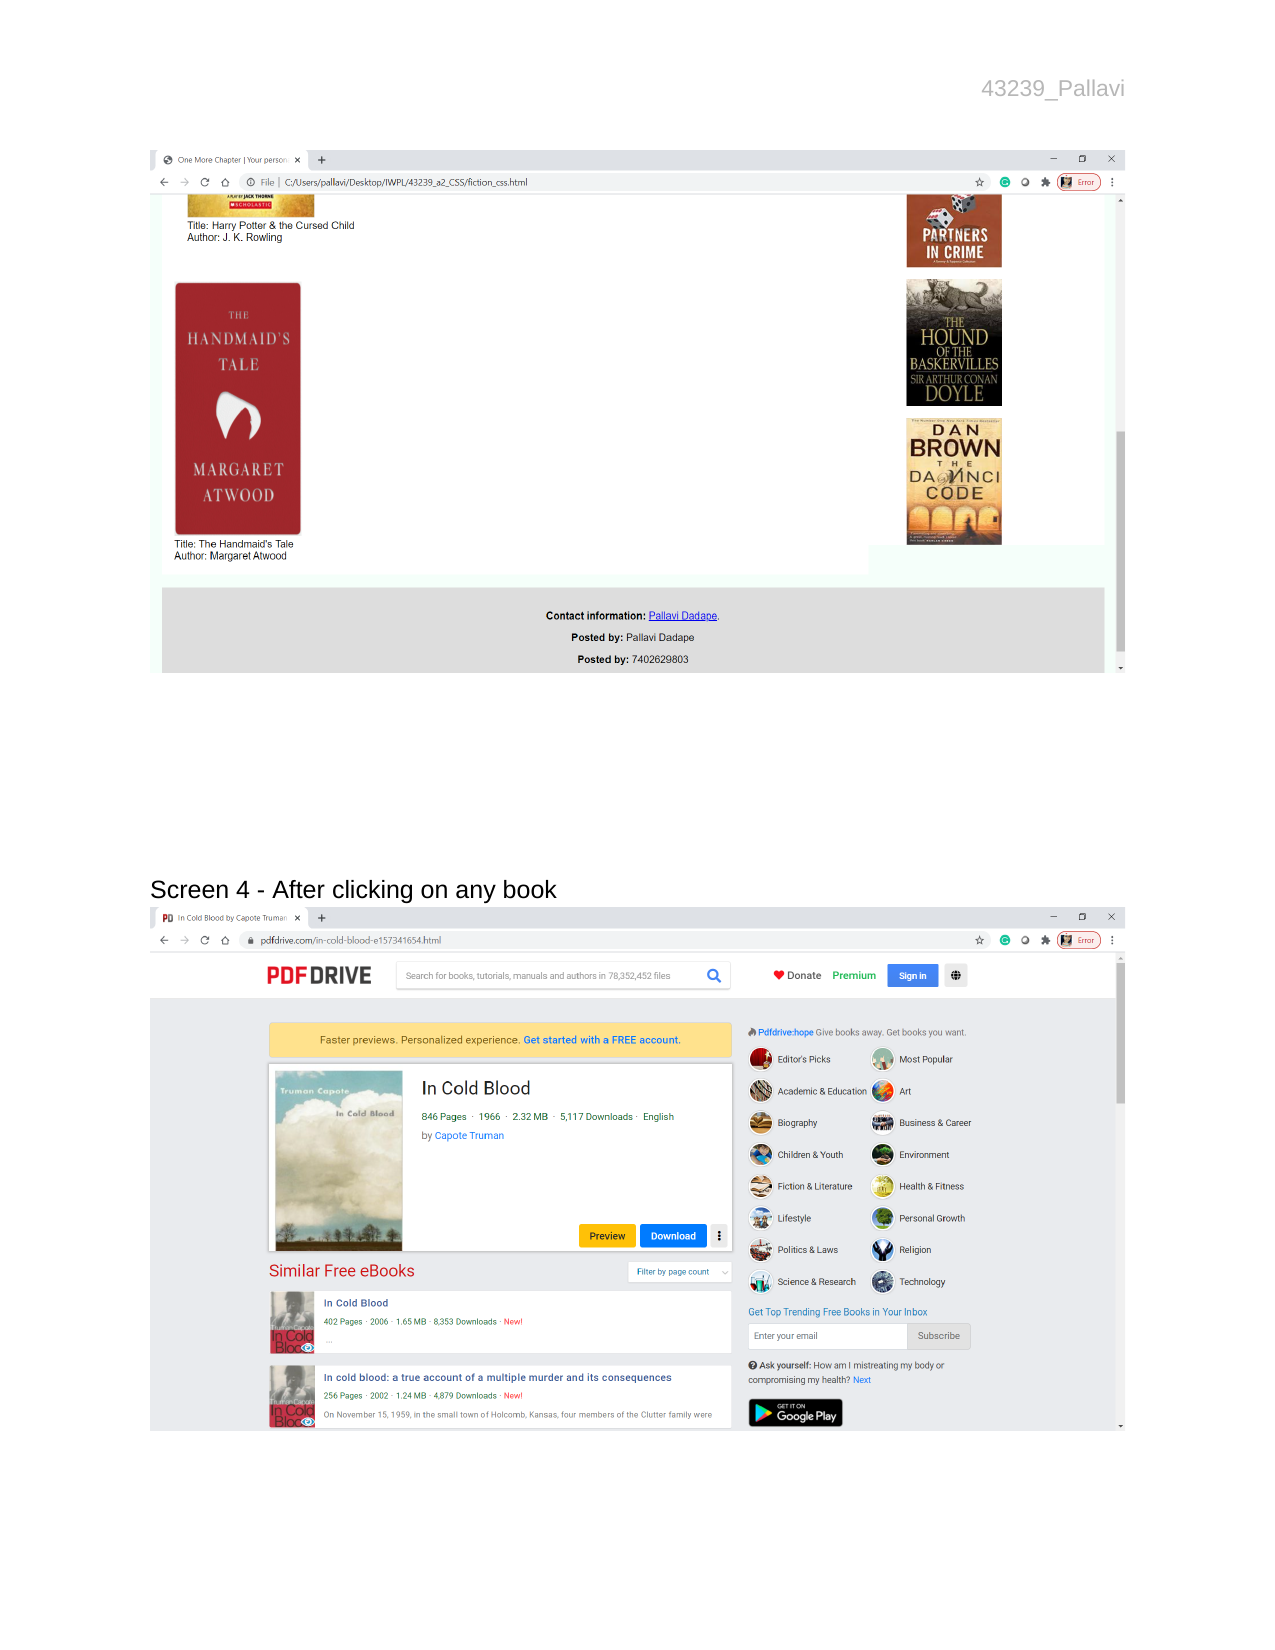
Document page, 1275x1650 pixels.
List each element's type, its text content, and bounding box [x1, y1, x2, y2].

text Screen 4 - After clicking on any book [150, 875, 1125, 904]
picture [150, 150, 1125, 673]
picture [150, 907, 1125, 1431]
